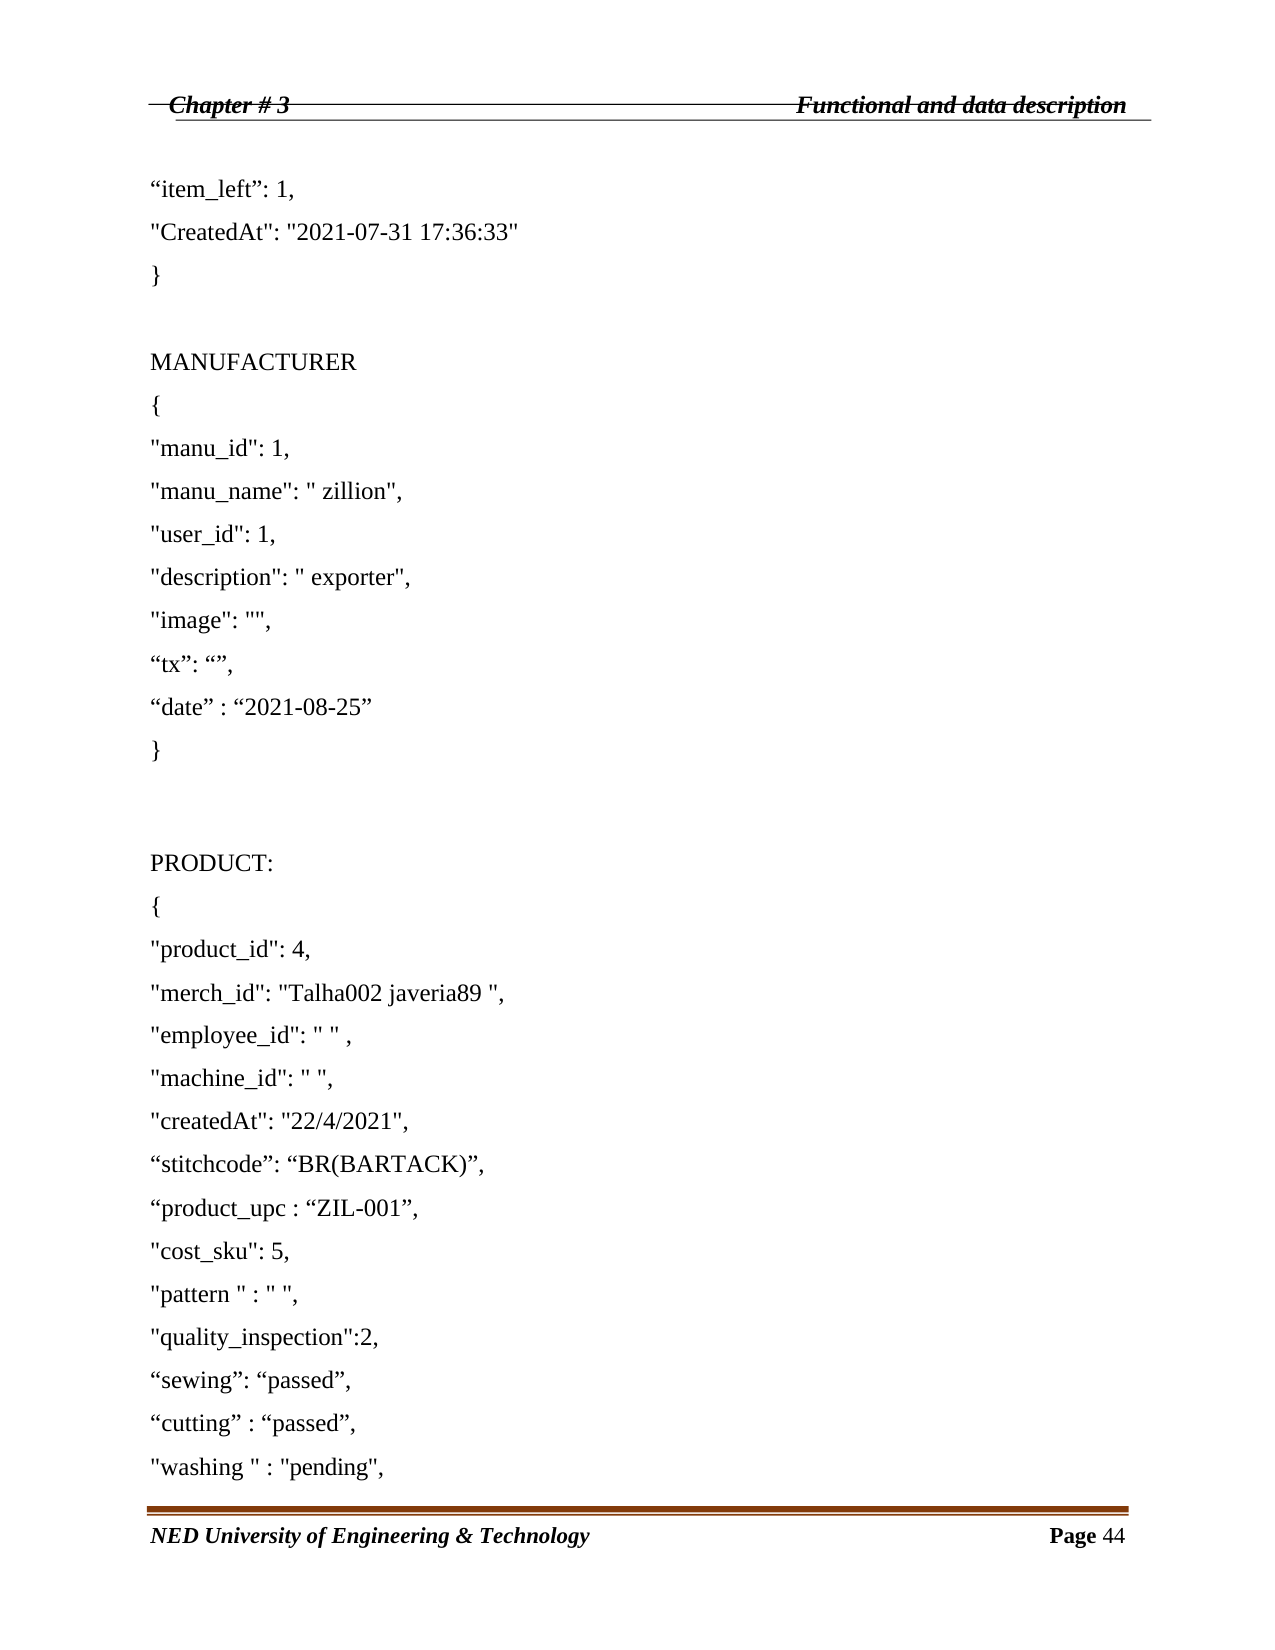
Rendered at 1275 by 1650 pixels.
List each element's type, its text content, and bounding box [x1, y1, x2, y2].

text "machine_id": " ", "createdAt": "22/4/2021", [150, 1063, 428, 1135]
text "pattern " : " ", "quality_inspection":2, “sewing”: “passed”, [150, 1279, 381, 1394]
text "CreatedAt": "2021-07-31 17:36:33" [150, 217, 1177, 246]
text "merch_id": "Talha002 javeria89 ", "employee_id": " " , [150, 978, 659, 1049]
text MANUFACTURER [150, 347, 1177, 375]
text “date” : “2021-08-25” [150, 692, 1177, 721]
text } [150, 261, 1177, 289]
text PRODUCT: [150, 848, 1177, 877]
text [150, 1408, 405, 1480]
text “stitchcode”: “BR(BARTACK)”, “product_upc : “ZIL-001”, "cost_sku": 5, [150, 1149, 487, 1264]
text "product_id": 4, [150, 934, 1177, 963]
text { [150, 390, 1177, 419]
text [150, 174, 428, 203]
text { [150, 891, 1177, 920]
text } [150, 735, 1177, 764]
text “tx”: “”, [150, 649, 1177, 678]
text "manu_id": 1, "manu_name": " zillion", "user_id": 1, "description": " exporter", "image": "", [150, 433, 413, 634]
